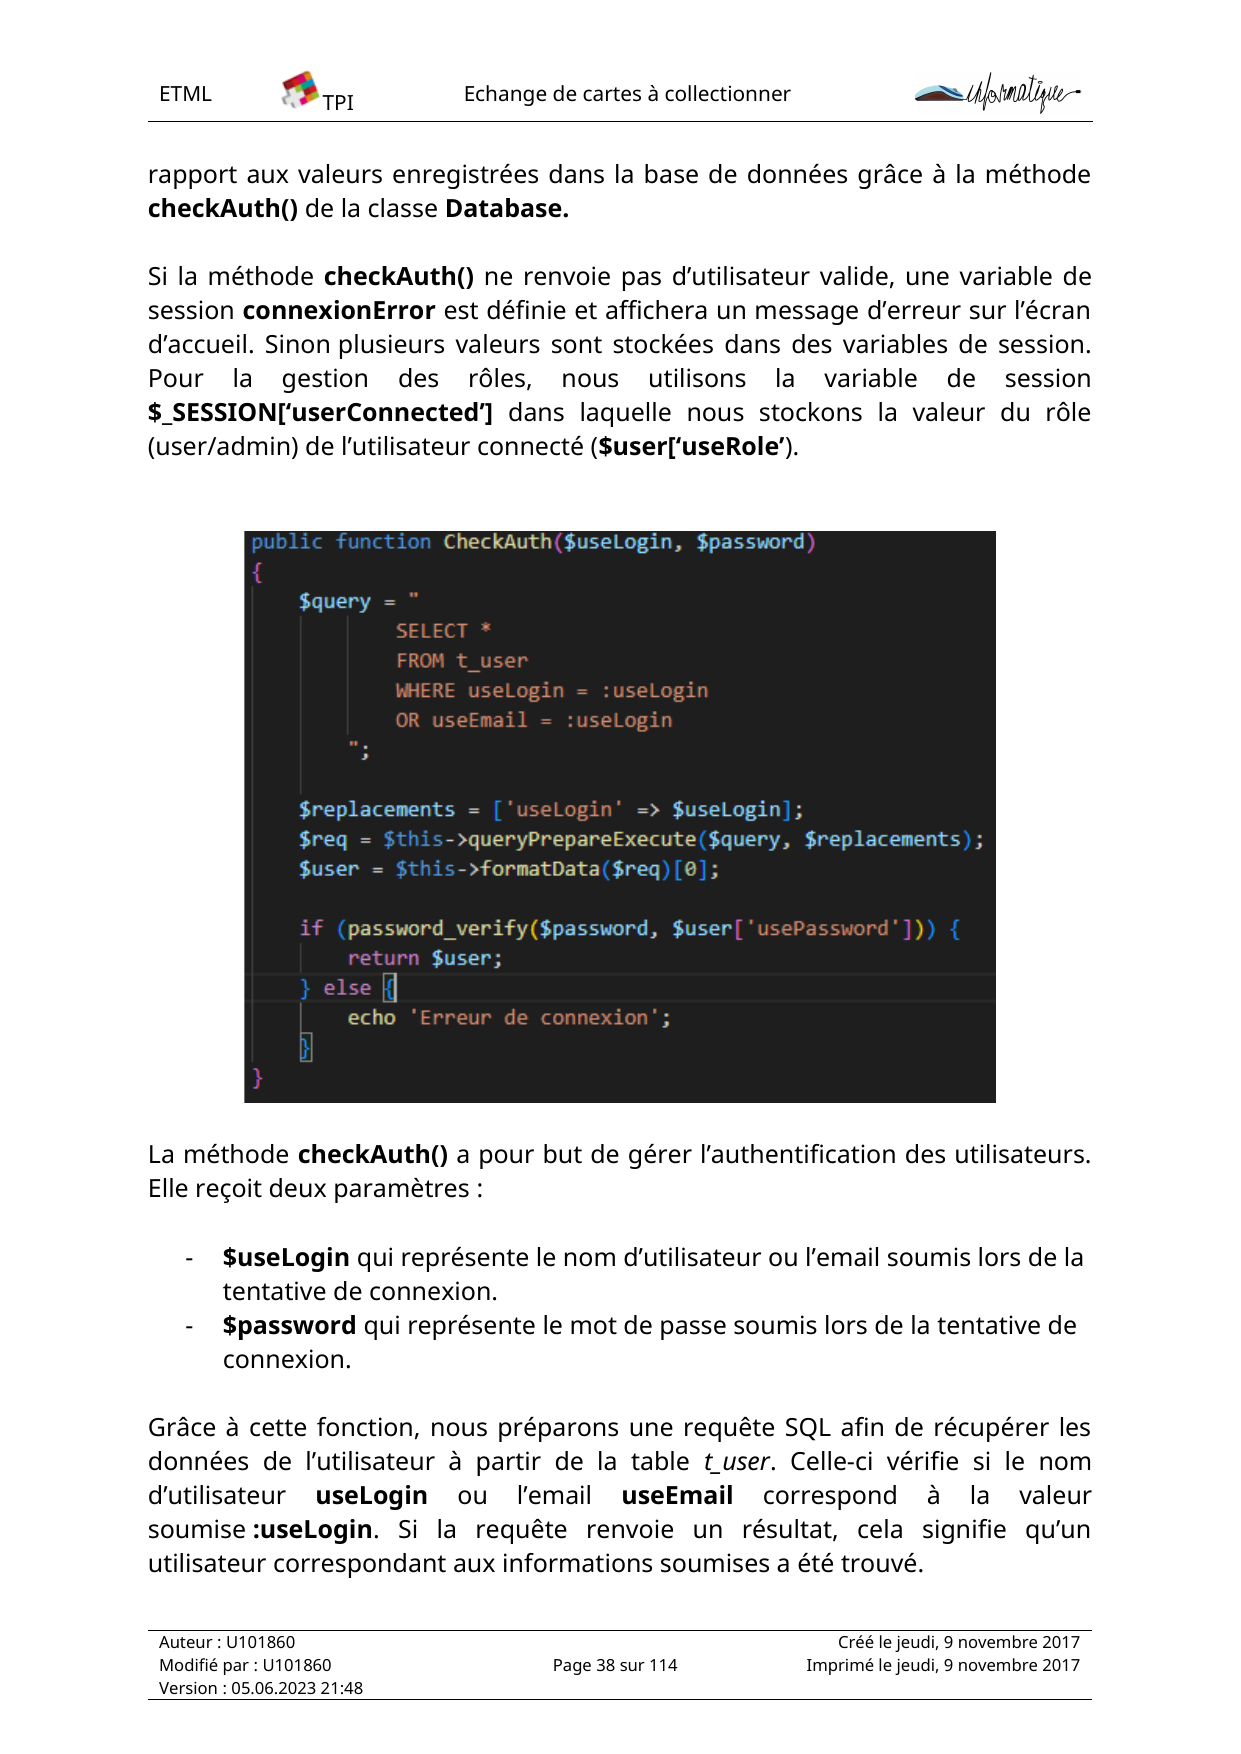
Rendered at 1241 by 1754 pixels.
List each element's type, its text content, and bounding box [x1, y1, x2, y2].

picture [276, 69, 323, 111]
text La méthode checkAuth() a pour but de gérer l’authentification des utilisateurs. Elle reçoit deux paramètres : [148, 1137, 1092, 1205]
list $useLogin qui représente le nom d’utilisateur ou l’email soumis lors de la tentative de connexion. [185, 1239, 1092, 1307]
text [148, 156, 1092, 224]
list $password qui représente le mot de passe soumis lors de la tentative de connexion. [185, 1307, 1092, 1375]
text Si la méthode checkAuth() ne renvoie pas d’utilisateur valide, une variable de session connexionError est définie et affichera un message d’erreur sur l’écran d’accueil. Sinon plusieurs valeurs sont stockées dans des variables de session. Pour la gestion des rôles, nous utilisons la variable de session $_SESSION[‘userConnected’] dans laquelle nous stockons la valeur du rôle (user/admin) de l’utilisateur connecté ($user[‘useRole’). [148, 258, 1092, 463]
text Grâce à cette fonction, nous préparons une requête SQL afin de récupérer les données de l’utilisateur à partir de la table t_user. Celle-ci vérifie si le nom d’utilisateur useLogin ou l’email useEmail correspond à la valeur soumise :useLogin. Si la requête renvoie un résultat, cela signifie qu’un utilisateur correspondant aux informations soumises a été trouvé. [148, 1409, 1092, 1580]
picture [244, 531, 996, 1103]
